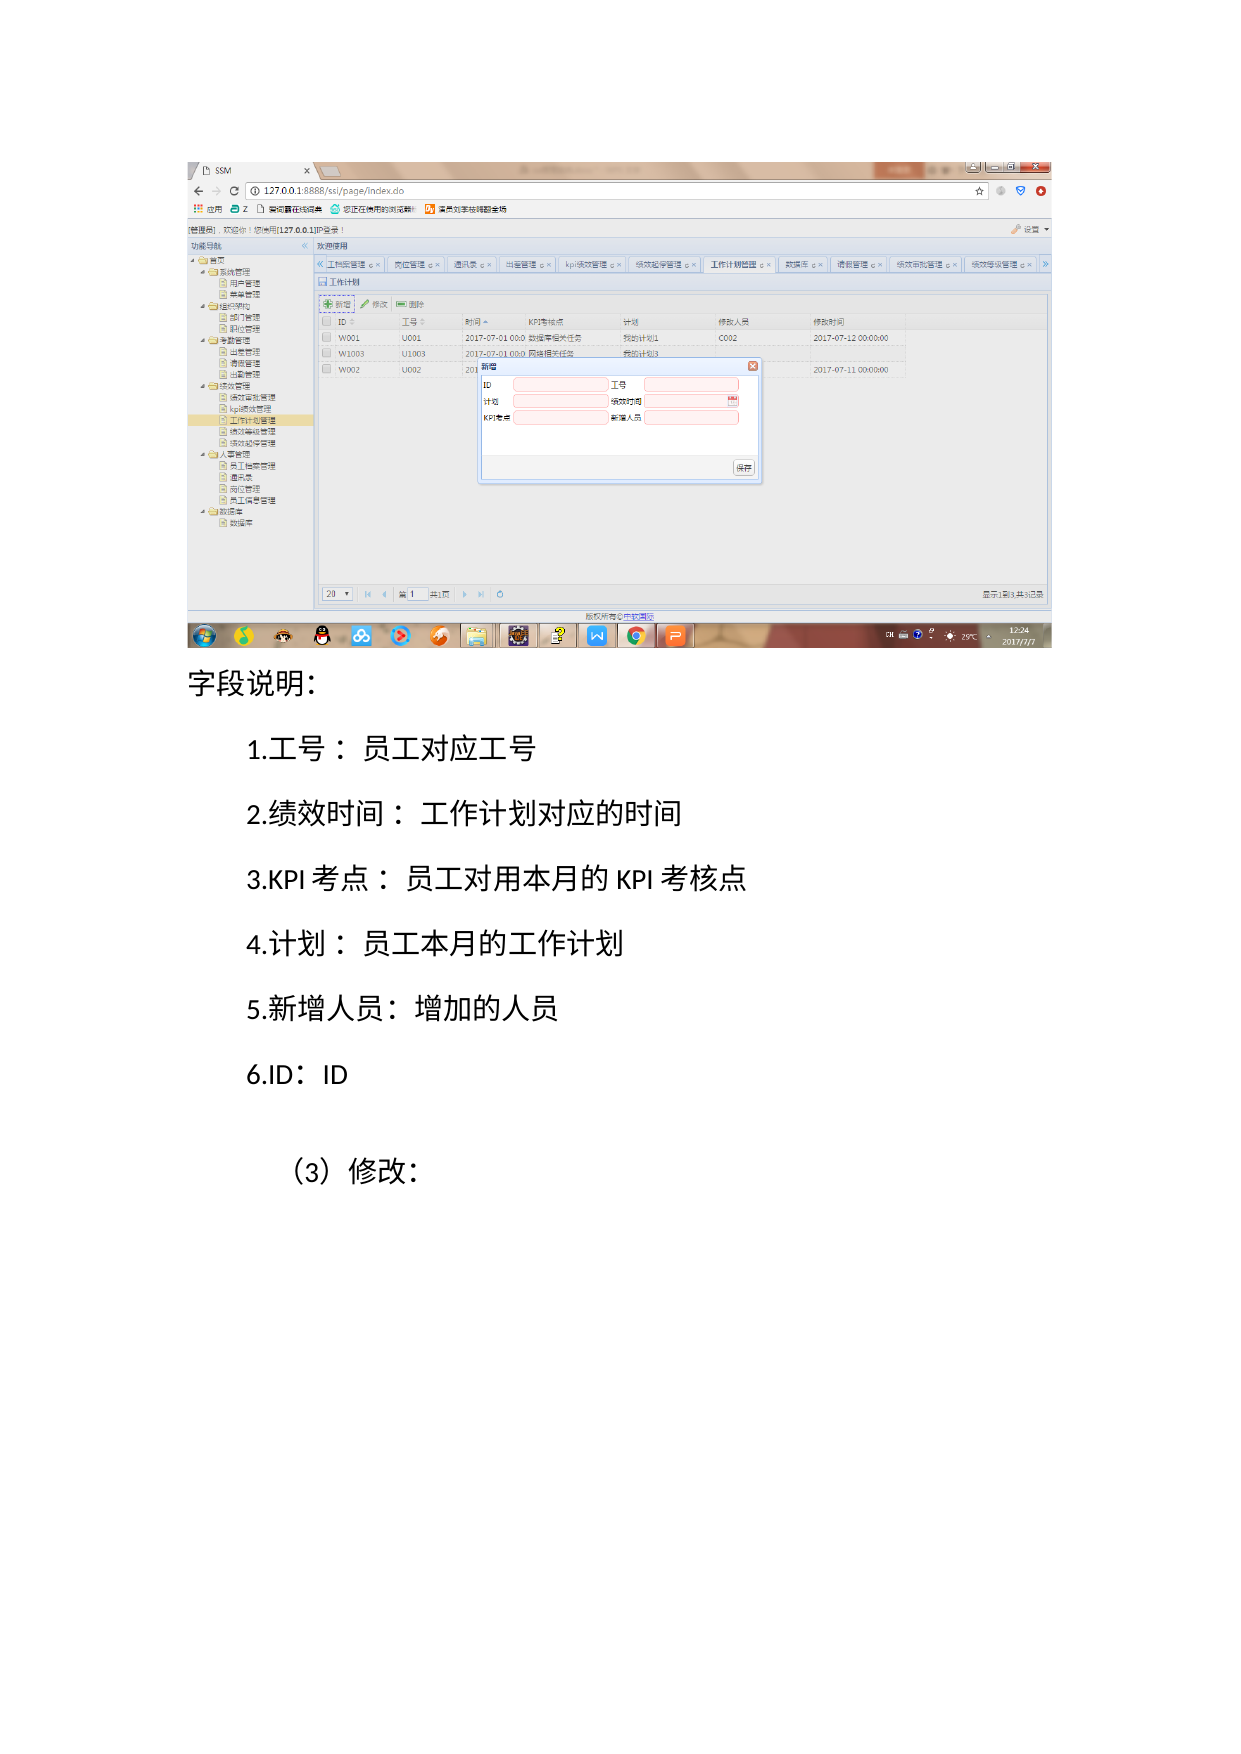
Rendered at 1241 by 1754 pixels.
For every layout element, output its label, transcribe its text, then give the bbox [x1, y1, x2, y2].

text 4.计划 ：员工本月的工作计划 [187, 909, 1053, 974]
text 3.KPI考点 ：员工对用本月的 KPI 考核点 [187, 844, 1053, 909]
text 2.绩效时间 ：工作计划对应的时间 [187, 779, 1053, 844]
list 修改： [187, 1137, 1053, 1202]
text 6.ID：ID [187, 1039, 1053, 1104]
text 5.新增人员：增加的人员 [187, 974, 1053, 1039]
text 1.工号 ：员工对应工号 [187, 714, 1053, 779]
picture [187, 162, 1052, 648]
text 字段说明： [187, 649, 1053, 714]
